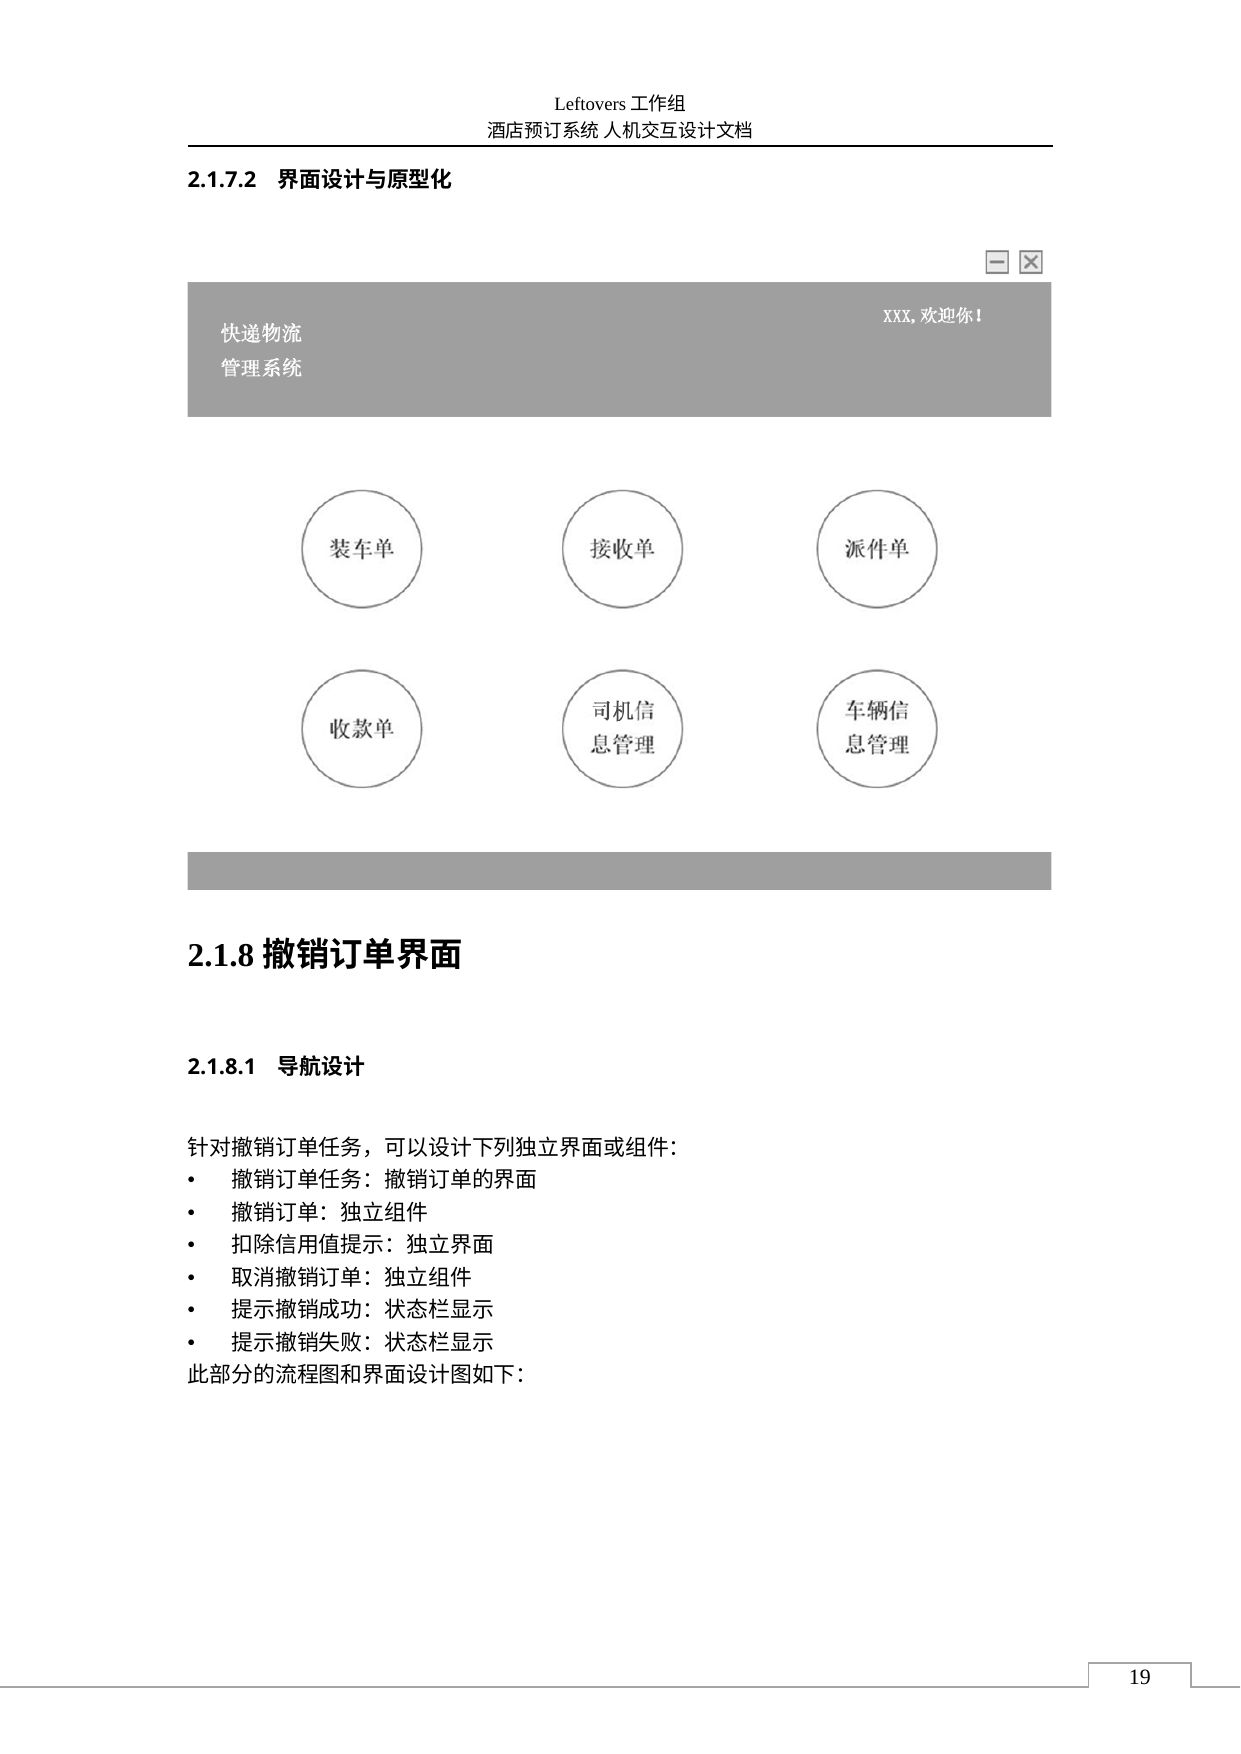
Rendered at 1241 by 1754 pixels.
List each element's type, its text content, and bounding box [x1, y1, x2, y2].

text 针对撤销订单任务，可以设计下列独立界面或组件： [187, 1129, 1053, 1162]
subtitle 导航设计 [187, 1049, 1053, 1081]
list 撤销订单：独立组件 [187, 1194, 1053, 1227]
list 撤销订单任务：撤销订单的界面 [187, 1162, 1053, 1194]
subtitle 界面设计与原型化 [187, 162, 1053, 194]
list 取消撤销订单：独立组件 [187, 1259, 1053, 1292]
text 此部分的流程图和界面设计图如下： [187, 1357, 1053, 1389]
subtitle 撤销订单界面 [187, 919, 1053, 984]
picture [187, 242, 1052, 890]
list 提示撤销成功：状态栏显示 [187, 1292, 1053, 1324]
list 扣除信用值提示：独立界面 [187, 1227, 1053, 1259]
list 提示撤销失败：状态栏显示 [187, 1324, 1053, 1357]
